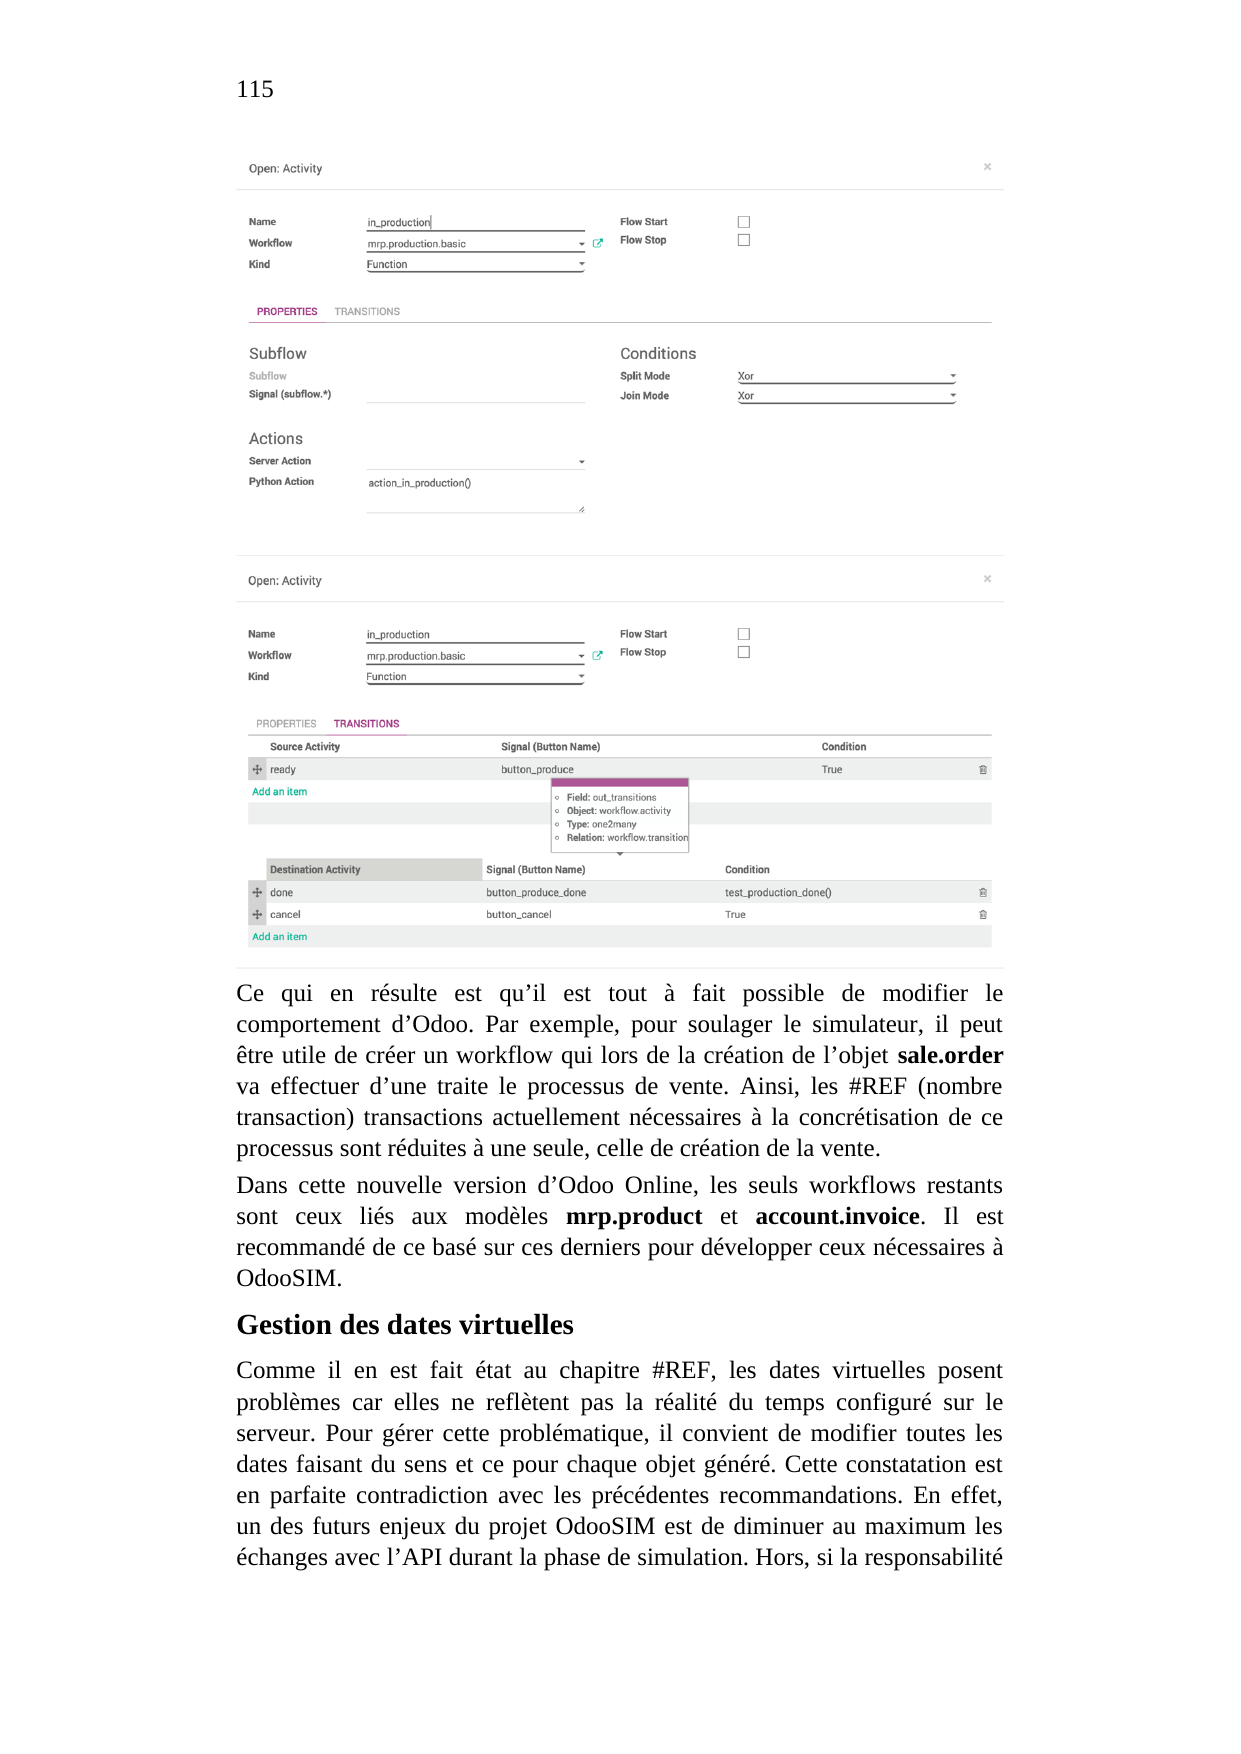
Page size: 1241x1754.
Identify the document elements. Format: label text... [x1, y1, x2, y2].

text Dans cette nouvelle version d’Odoo Online, les seuls workflows restants sont ceux liés aux modèles mrp.product et account.invoice. Il est recommandé de ce basé sur ces derniers pour développer ceux nécessaires à OdooSIM. [236, 1170, 1004, 1292]
text Gestion des dates virtuelles [236, 1307, 1004, 1340]
text Ce qui en résulte est qu’il est tout à fait possible de modifier le comportement d’Odoo. Par exemple, pour soulager le simulateur, il peut être utile de créer un workflow qui lors de la création de l’objet sale.order va effectuer d’une traite le processus de vente. Ainsi, les #REF (nombre transaction) transactions actuellement nécessaires à la concrétisation de ce processus sont réduites à une seule, celle de création de la vente. [236, 978, 1004, 1162]
picture [236, 559, 1004, 970]
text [236, 1356, 1004, 1571]
picture [236, 147, 1004, 558]
